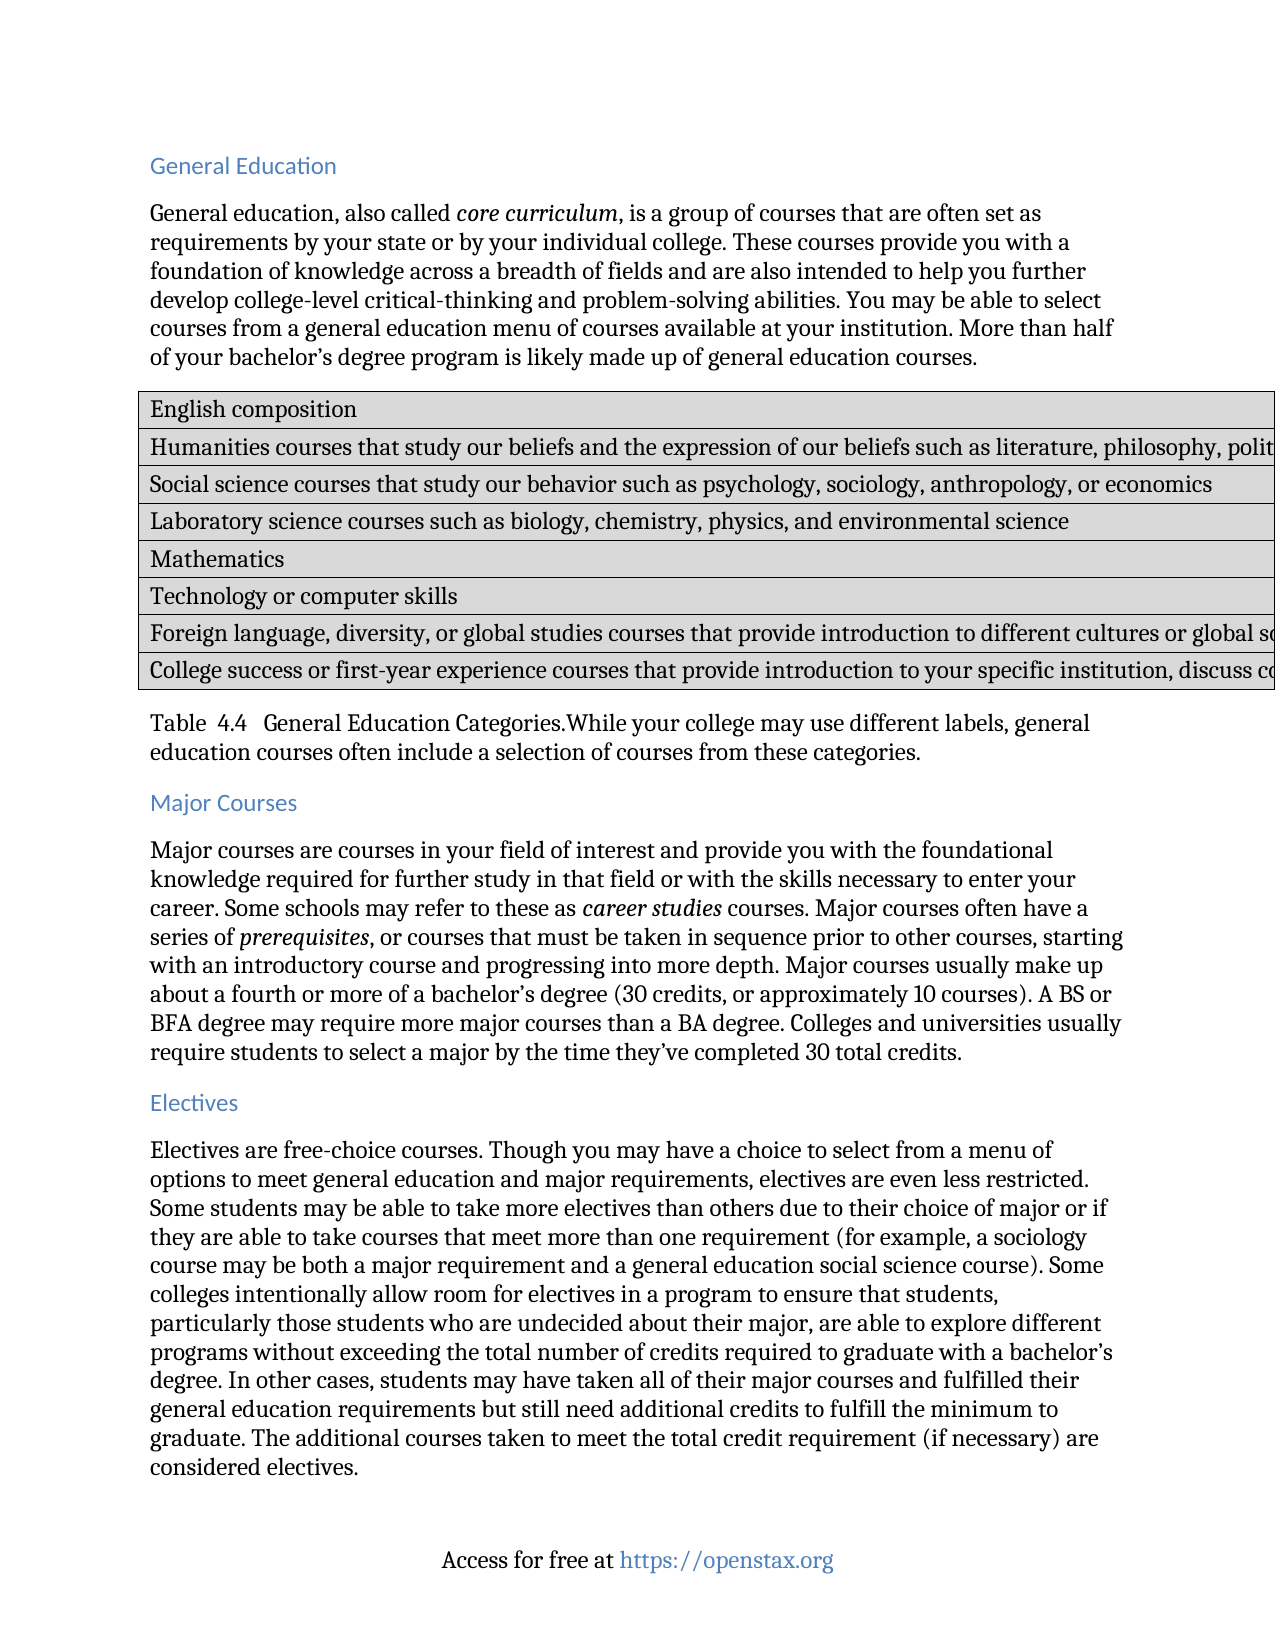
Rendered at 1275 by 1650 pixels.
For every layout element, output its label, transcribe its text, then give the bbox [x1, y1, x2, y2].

subtitle Major Courses [150, 787, 1125, 817]
table_cell College success or first-year experience courses that provide introduction to your specific institution, discuss college-level expectations and skills, and/or provide assistance with academic and career planning [139, 653, 1274, 689]
subtitle General Education [150, 150, 1125, 181]
subtitle Electives [150, 1087, 1125, 1118]
table_header English composition [139, 392, 1274, 428]
text General education, also called core curriculum, is a group of courses that are often set as requirements by your state or by your individual college. These courses provide you with a foundation of knowledge across a breadth of fields and are also intended to help you further develop college-level critical-thinking and problem-solving abilities. You may be able to select courses from a general education menu of courses available at your institution. More than half of your bachelor’s degree program is likely made up of general education courses. [150, 199, 1125, 372]
text Table 4.4 General Education Categories.While your college may use different labels, general education courses often include a selection of courses from these categories. [150, 709, 1125, 766]
table_cell Humanities courses that study our beliefs and the expression of our beliefs such as literature, philosophy, politics, art, or religious studies [139, 429, 1274, 465]
table_cell Foreign language, diversity, or global studies courses that provide introduction to different cultures or global social issues and promote cultural awareness [139, 615, 1274, 652]
text Electives are free-choice courses. Though you may have a choice to select from a menu of options to meet general education and major requirements, electives are even less restricted. Some students may be able to take more electives than others due to their choice of major or if they are able to take courses that meet more than one requirement (for example, a sociology course may be both a major requirement and a general education social science course). Some colleges intentionally allow room for electives in a program to ensure that students, particularly those students who are undecided about their major, are able to explore different programs without exceeding the total number of credits required to graduate with a bachelor’s degree. In other cases, students may have taken all of their major courses and fulfilled their general education requirements but still need additional credits to fulfill the minimum to graduate. The additional courses taken to meet the total credit requirement (if necessary) are considered electives. [150, 1136, 1125, 1481]
table_cell Mathematics [139, 541, 1274, 577]
text Major courses are courses in your field of interest and provide you with the foundational knowledge required for further study in that field or with the skills necessary to enter your career. Some schools may refer to these as career studies courses. Major courses often have a series of prerequisites, or courses that must be taken in sequence prior to other courses, starting with an introductory course and progressing into more depth. Major courses usually make up about a fourth or more of a bachelor’s degree (30 credits, or approximately 10 courses). A BS or BFA degree may require more major courses than a BA degree. Colleges and universities usually require students to select a major by the time they’ve completed 30 total credits. [150, 836, 1125, 1066]
table_cell Technology or computer skills [139, 578, 1274, 614]
table_cell Laboratory science courses such as biology, chemistry, physics, and environmental science [139, 504, 1274, 540]
table_cell Social science courses that study our behavior such as psychology, sociology, anthropology, or economics [139, 466, 1274, 502]
